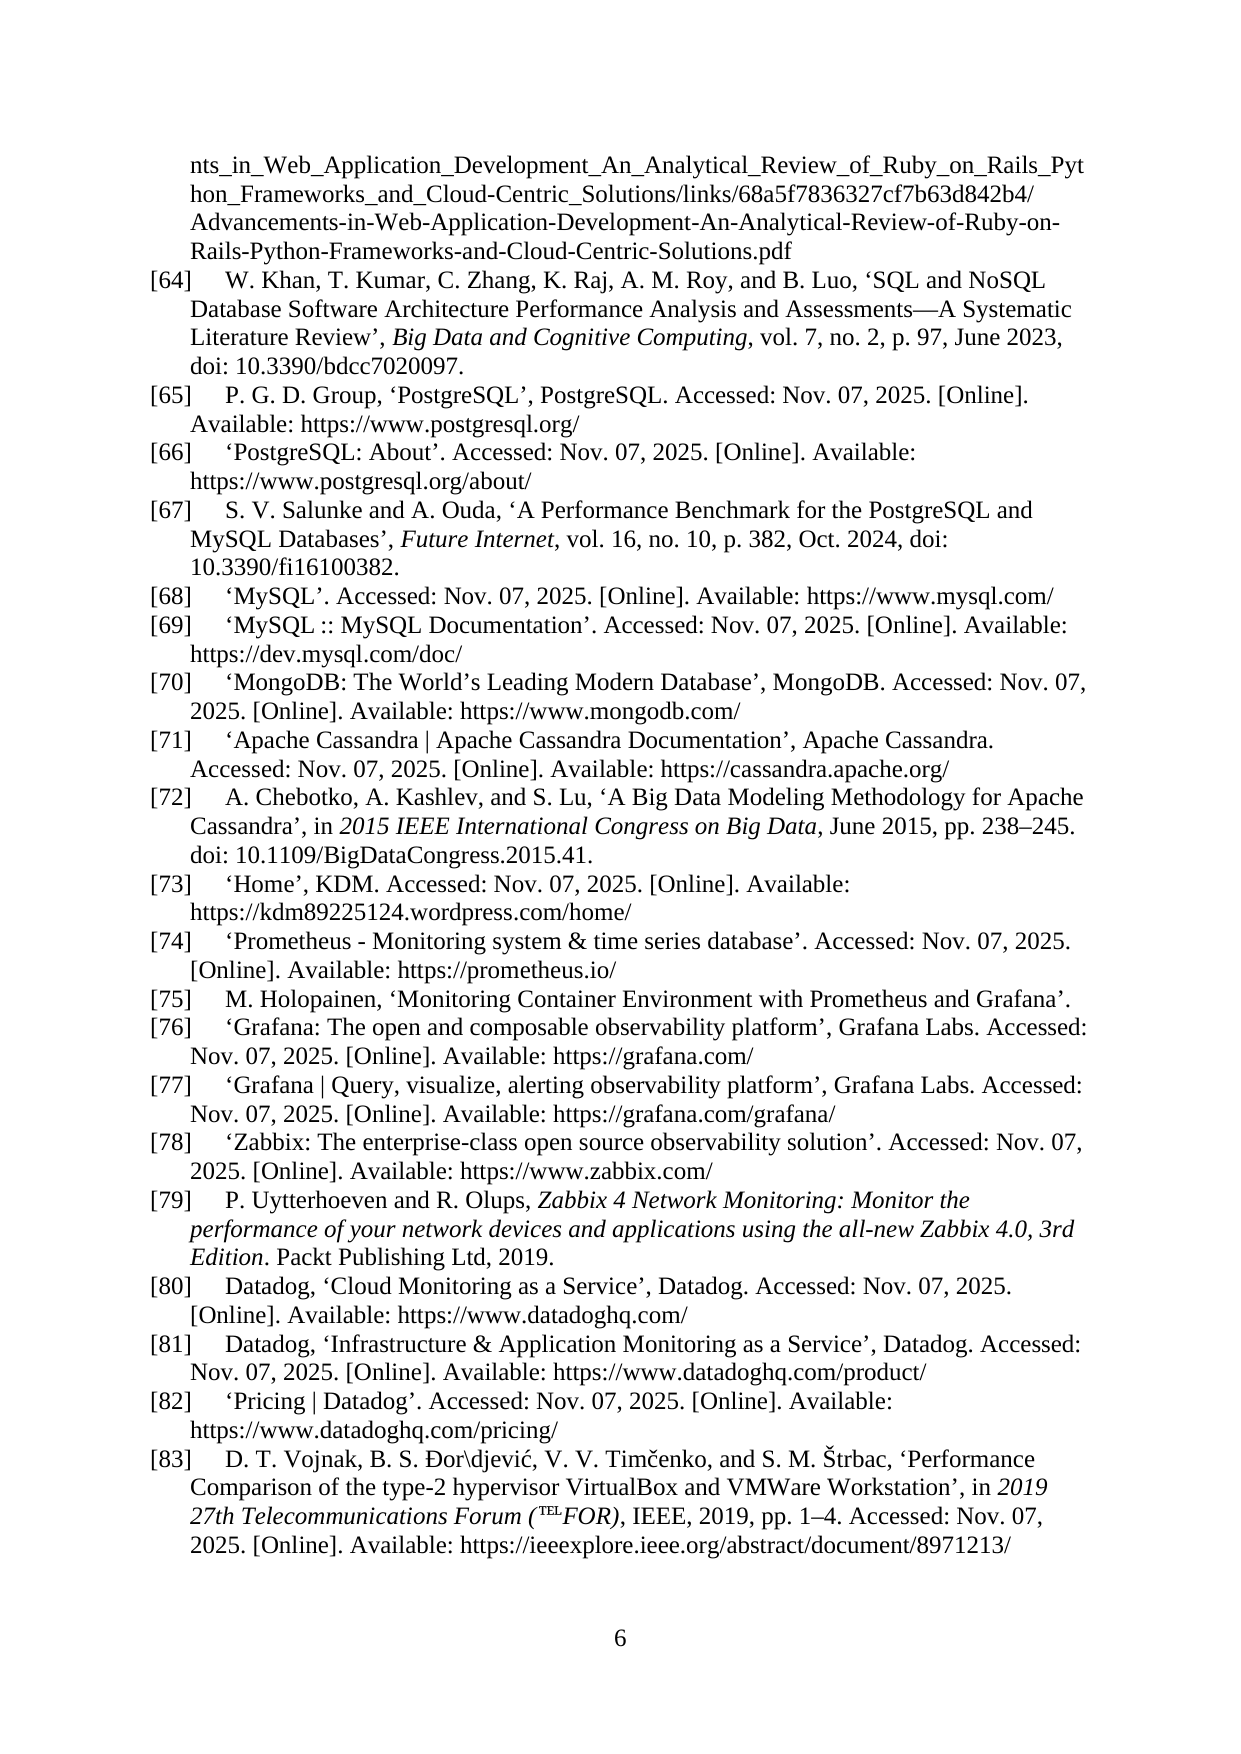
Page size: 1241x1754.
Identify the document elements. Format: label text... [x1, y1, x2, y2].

text [82] ‘Pricing | Datadog’. Accessed: Nov. 07, 2025. [Online]. Available: https://www.datadoghq.com/pricing/ [150, 1386, 1090, 1444]
text [77] ‘Grafana | Query, visualize, alerting observability platform’, Grafana Labs. Accessed: Nov. 07, 2025. [Online]. Available: https://grafana.com/grafana/ [150, 1070, 1090, 1127]
text [70] ‘MongoDB: The World’s Leading Modern Database’, MongoDB. Accessed: Nov. 07, 2025. [Online]. Available: https://www.mongodb.com/ [150, 667, 1090, 725]
text [74] ‘Prometheus - Monitoring system & time series database’. Accessed: Nov. 07, 2025. [Online]. Available: https://prometheus.io/ [150, 926, 1090, 984]
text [150, 150, 1090, 265]
text [66] ‘PostgreSQL: About’. Accessed: Nov. 07, 2025. [Online]. Available: https://www.postgresql.org/about/ [150, 437, 1090, 495]
text [67] S. V. Salunke and A. Ouda, ‘A Performance Benchmark for the PostgreSQL and MySQL Databases’, Future Internet, vol. 16, no. 10, p. 382, Oct. 2024, doi: 10.3390/fi16100382. [150, 495, 1090, 581]
text [76] ‘Grafana: The open and composable observability platform’, Grafana Labs. Accessed: Nov. 07, 2025. [Online]. Available: https://grafana.com/ [150, 1012, 1090, 1070]
text [75] M. Holopainen, ‘Monitoring Container Environment with Prometheus and Grafana’. [150, 984, 1090, 1012]
text [68] ‘MySQL’. Accessed: Nov. 07, 2025. [Online]. Available: https://www.mysql.com/ [150, 581, 1090, 610]
text [69] ‘MySQL :: MySQL Documentation’. Accessed: Nov. 07, 2025. [Online]. Available: https://dev.mysql.com/doc/ [150, 610, 1090, 667]
text [79] P. Uytterhoeven and R. Olups, Zabbix 4 Network Monitoring: Monitor the performance of your network devices and applications using the all-new Zabbix 4.0, 3rd Edition. Packt Publishing Ltd, 2019. [150, 1185, 1090, 1271]
text [83] D. T. Vojnak, B. S. Ðor\djević, V. V. Timčenko, and S. M. Štrbac, ‘Performance Comparison of the type-2 hypervisor VirtualBox and VMWare Workstation’, in 2019 27th Telecommunications Forum (℡FOR), IEEE, 2019, pp. 1–4. Accessed: Nov. 07, 2025. [Online]. Available: https://ieeexplore.ieee.org/abstract/document/8971213/ [150, 1444, 1090, 1559]
text [71] ‘Apache Cassandra | Apache Cassandra Documentation’, Apache Cassandra. Accessed: Nov. 07, 2025. [Online]. Available: https://cassandra.apache.org/ [150, 725, 1090, 782]
text [81] Datadog, ‘Infrastructure & Application Monitoring as a Service’, Datadog. Accessed: Nov. 07, 2025. [Online]. Available: https://www.datadoghq.com/product/ [150, 1329, 1090, 1386]
text [80] Datadog, ‘Cloud Monitoring as a Service’, Datadog. Accessed: Nov. 07, 2025. [Online]. Available: https://www.datadoghq.com/ [150, 1271, 1090, 1329]
text [73] ‘Home’, KDM. Accessed: Nov. 07, 2025. [Online]. Available: https://kdm89225124.wordpress.com/home/ [150, 869, 1090, 926]
text [65] P. G. D. Group, ‘PostgreSQL’, PostgreSQL. Accessed: Nov. 07, 2025. [Online]. Available: https://www.postgresql.org/ [150, 380, 1090, 437]
text [72] A. Chebotko, A. Kashlev, and S. Lu, ‘A Big Data Modeling Methodology for Apache Cassandra’, in 2015 IEEE International Congress on Big Data, June 2015, pp. 238–245. doi: 10.1109/BigDataCongress.2015.41. [150, 782, 1090, 869]
text [64] W. Khan, T. Kumar, C. Zhang, K. Raj, A. M. Roy, and B. Luo, ‘SQL and NoSQL Database Software Architecture Performance Analysis and Assessments—A Systematic Literature Review’, Big Data and Cognitive Computing, vol. 7, no. 2, p. 97, June 2023, doi: 10.3390/bdcc7020097. [150, 265, 1090, 380]
text [78] ‘Zabbix: The enterprise-class open source observability solution’. Accessed: Nov. 07, 2025. [Online]. Available: https://www.zabbix.com/ [150, 1127, 1090, 1185]
